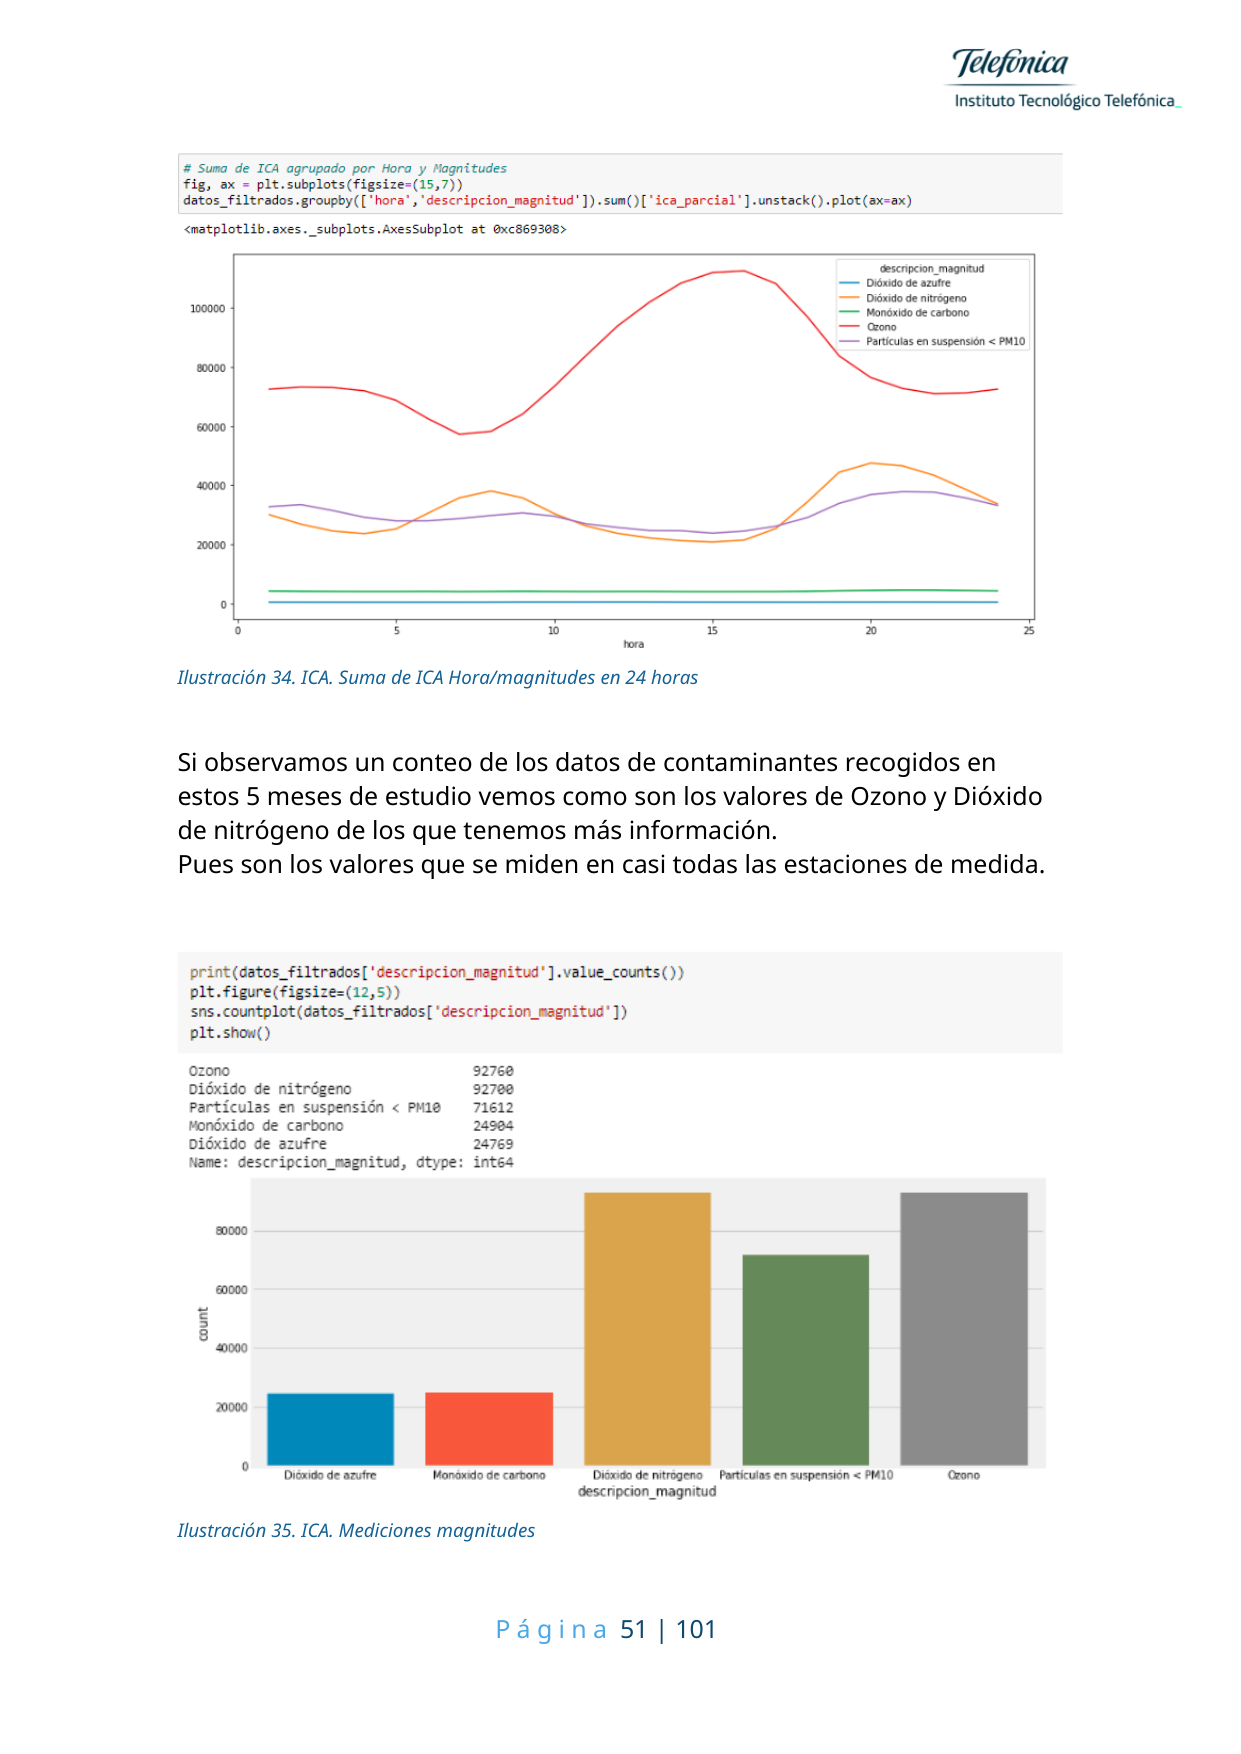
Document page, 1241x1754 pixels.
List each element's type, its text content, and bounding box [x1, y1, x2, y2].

text Pues son los valores que se miden en casi todas las estaciones de medida. [177, 847, 1063, 881]
picture [177, 147, 1063, 665]
picture [177, 948, 1063, 1518]
picture [892, 21, 1215, 128]
text Si observamos un conteo de los datos de contaminantes recogidos en estos 5 meses de estudio vemos como son los valores de Ozono y Dióxido de nitrógeno de los que tenemos más información. [177, 744, 1063, 847]
